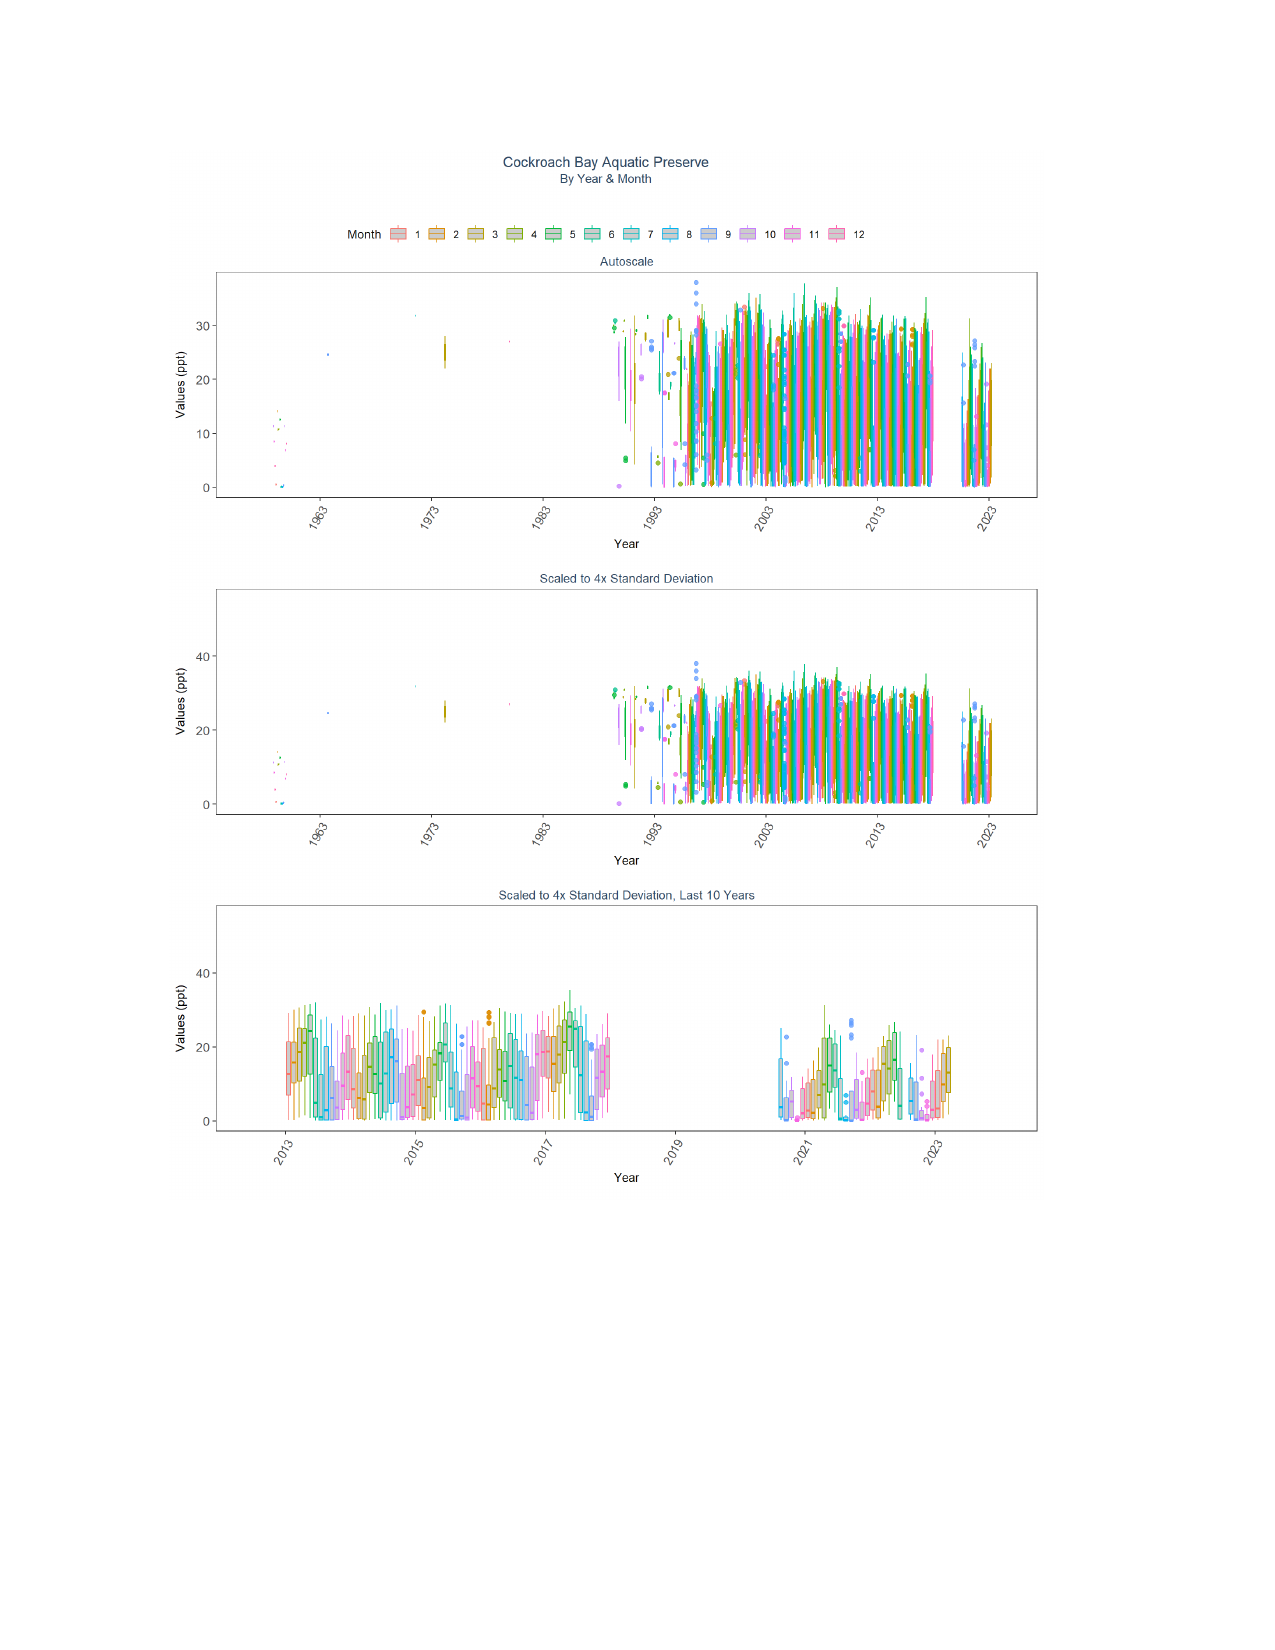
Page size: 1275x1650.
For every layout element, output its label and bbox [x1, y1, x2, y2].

picture [168, 150, 1044, 1200]
